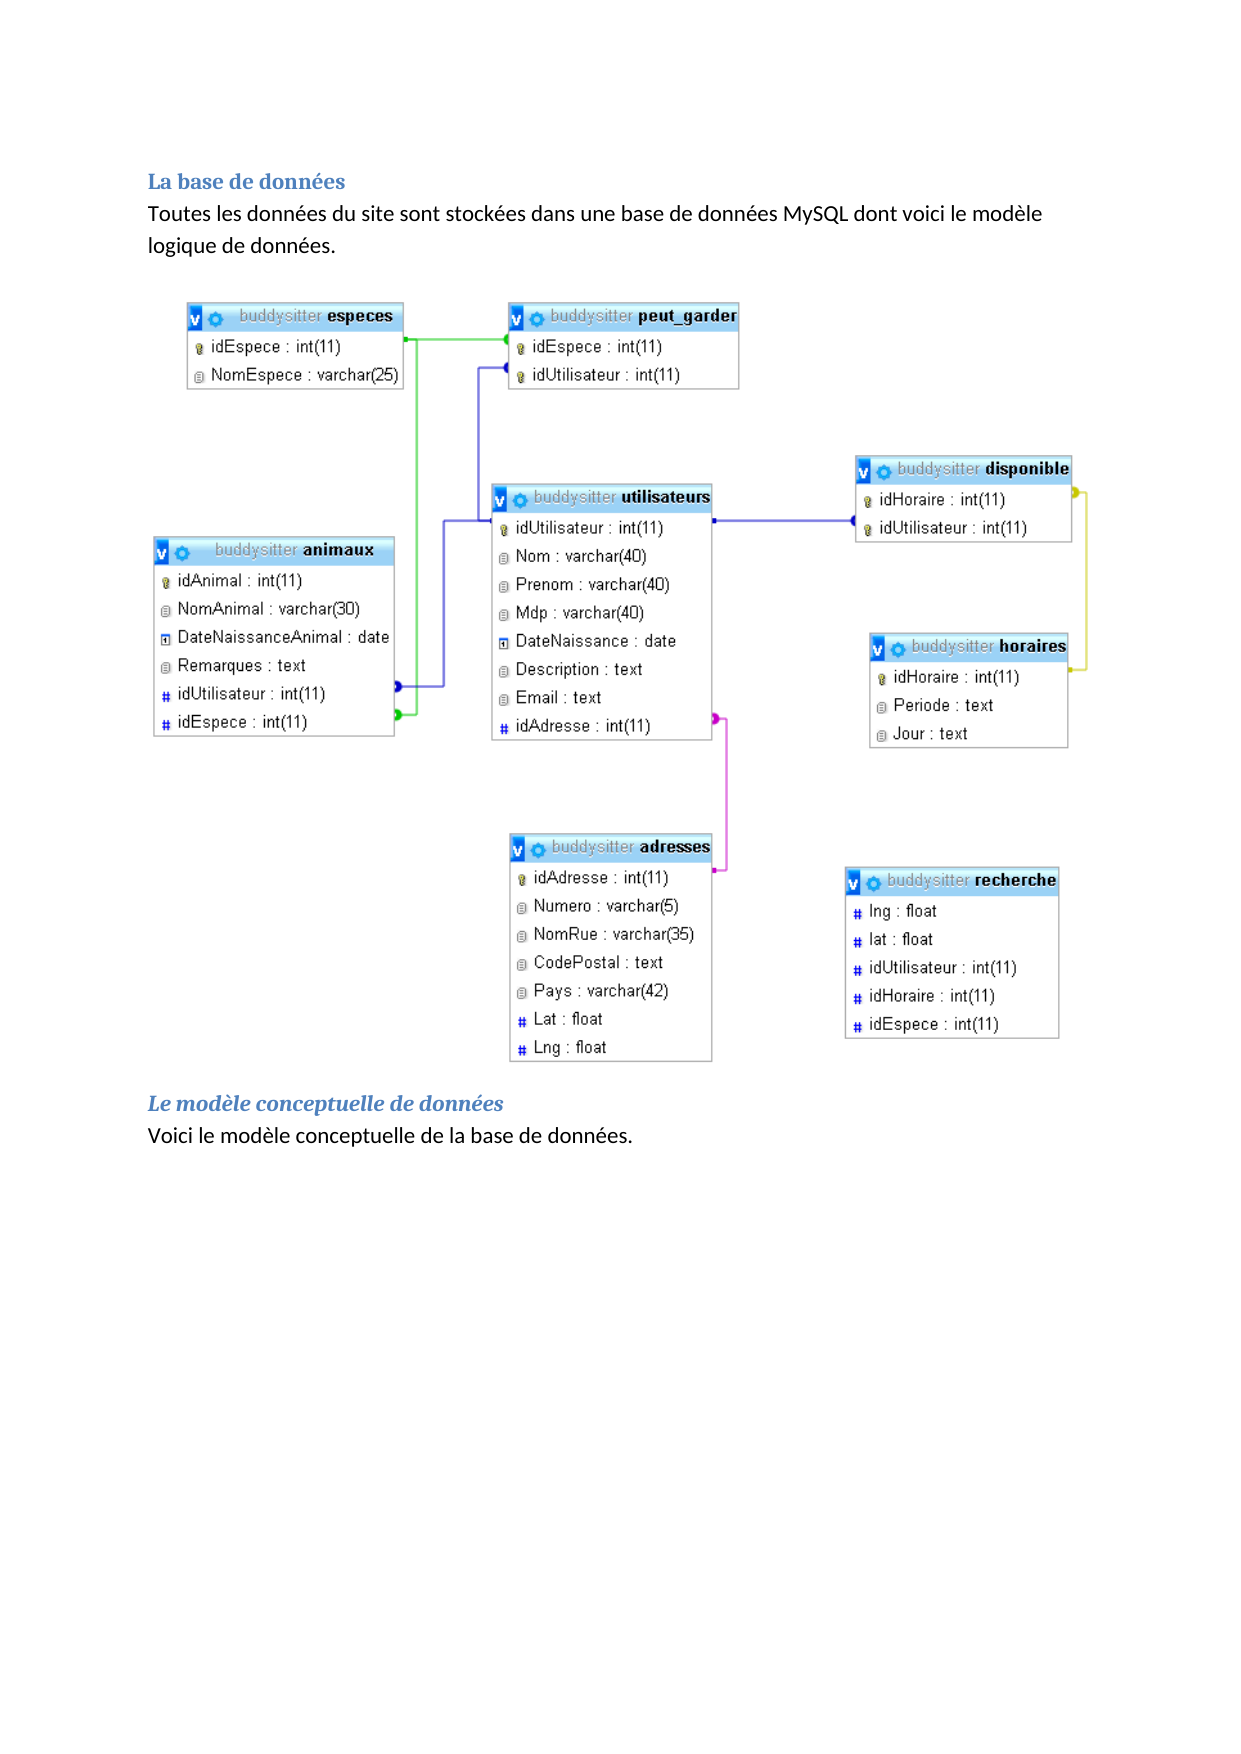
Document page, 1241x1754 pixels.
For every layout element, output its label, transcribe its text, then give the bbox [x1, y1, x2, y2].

subtitle La base de données [148, 168, 1093, 195]
picture [147, 283, 1093, 1066]
text Toutes les données du site sont stockées dans une base de données MySQL dont voici le modèle logique de données. [148, 199, 1093, 259]
subtitle Le modèle conceptuelle de données [148, 1091, 1093, 1117]
text Voici le modèle conceptuelle de la base de données. [148, 1121, 1093, 1149]
